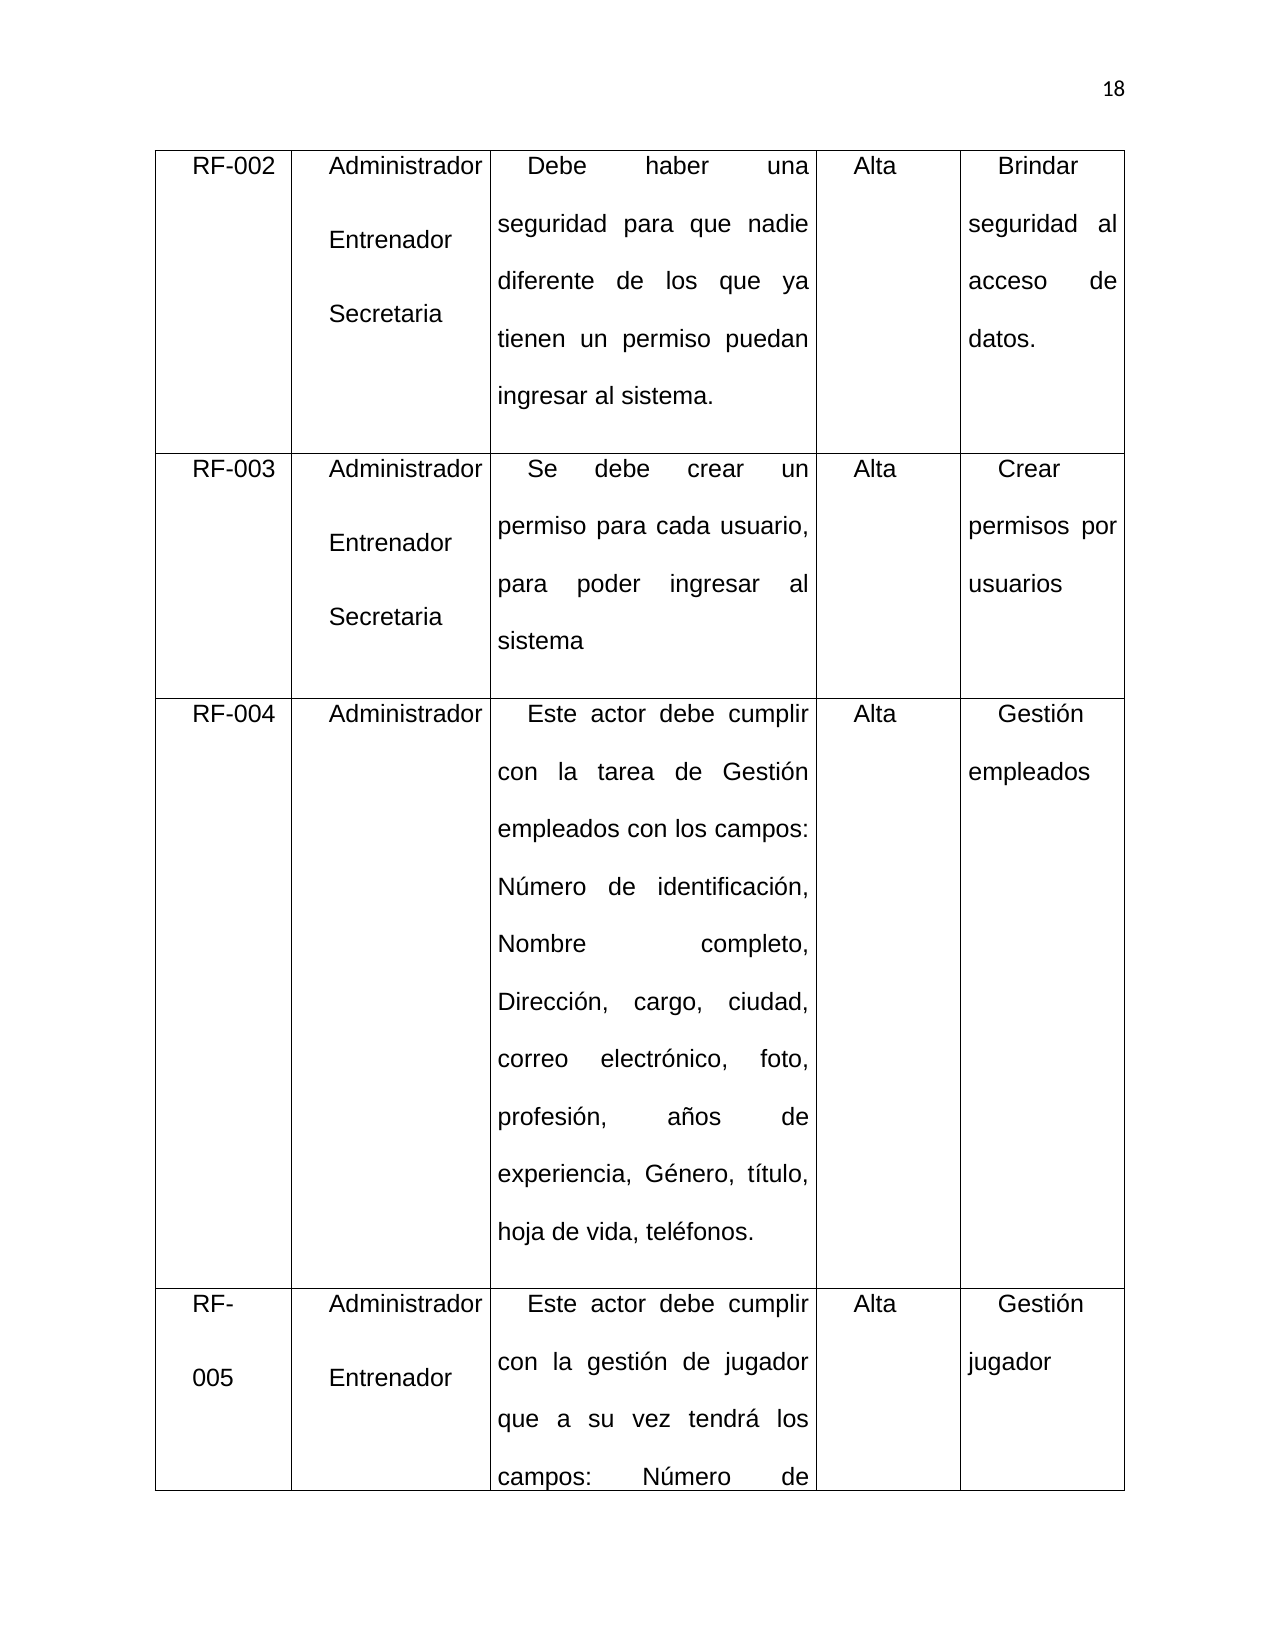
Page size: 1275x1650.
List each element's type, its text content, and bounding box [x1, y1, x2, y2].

table_cell RF-004 [156, 699, 291, 1288]
table_cell Administrador [292, 699, 490, 1288]
table_cell Crear permisos por usuarios [961, 454, 1124, 698]
table_cell RF-002 [156, 151, 291, 453]
table_cell Administrador Entrenador Secretaria [292, 454, 490, 698]
table_cell Se debe crear un permiso para cada usuario, para poder ingresar al sistema [491, 454, 816, 698]
table_cell Alta [817, 151, 960, 453]
table_cell Alta [817, 454, 960, 698]
table_cell Alta [817, 699, 960, 1288]
table_cell Debe haber una seguridad para que nadie diferente de los que ya tienen un permiso puedan ingresar al sistema. [491, 151, 816, 453]
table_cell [292, 151, 490, 453]
table_cell RF-003 [156, 454, 291, 698]
table_cell Gestión jugador [961, 1289, 1124, 1490]
table_cell Brindar seguridad al acceso de datos. [961, 151, 1124, 453]
table_cell Gestión empleados [961, 699, 1124, 1288]
table_cell Alta [817, 1289, 960, 1490]
table_cell Este actor debe cumplir con la tarea de Gestión empleados con los campos: Número de identificación, Nombre completo, Dirección, cargo, ciudad, correo electrónico, foto, profesión, años de experiencia, Género, título, hoja de vida, teléfonos. [491, 699, 816, 1288]
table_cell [491, 1289, 816, 1490]
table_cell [292, 1289, 490, 1490]
table_cell RF- 005 [156, 1289, 291, 1490]
